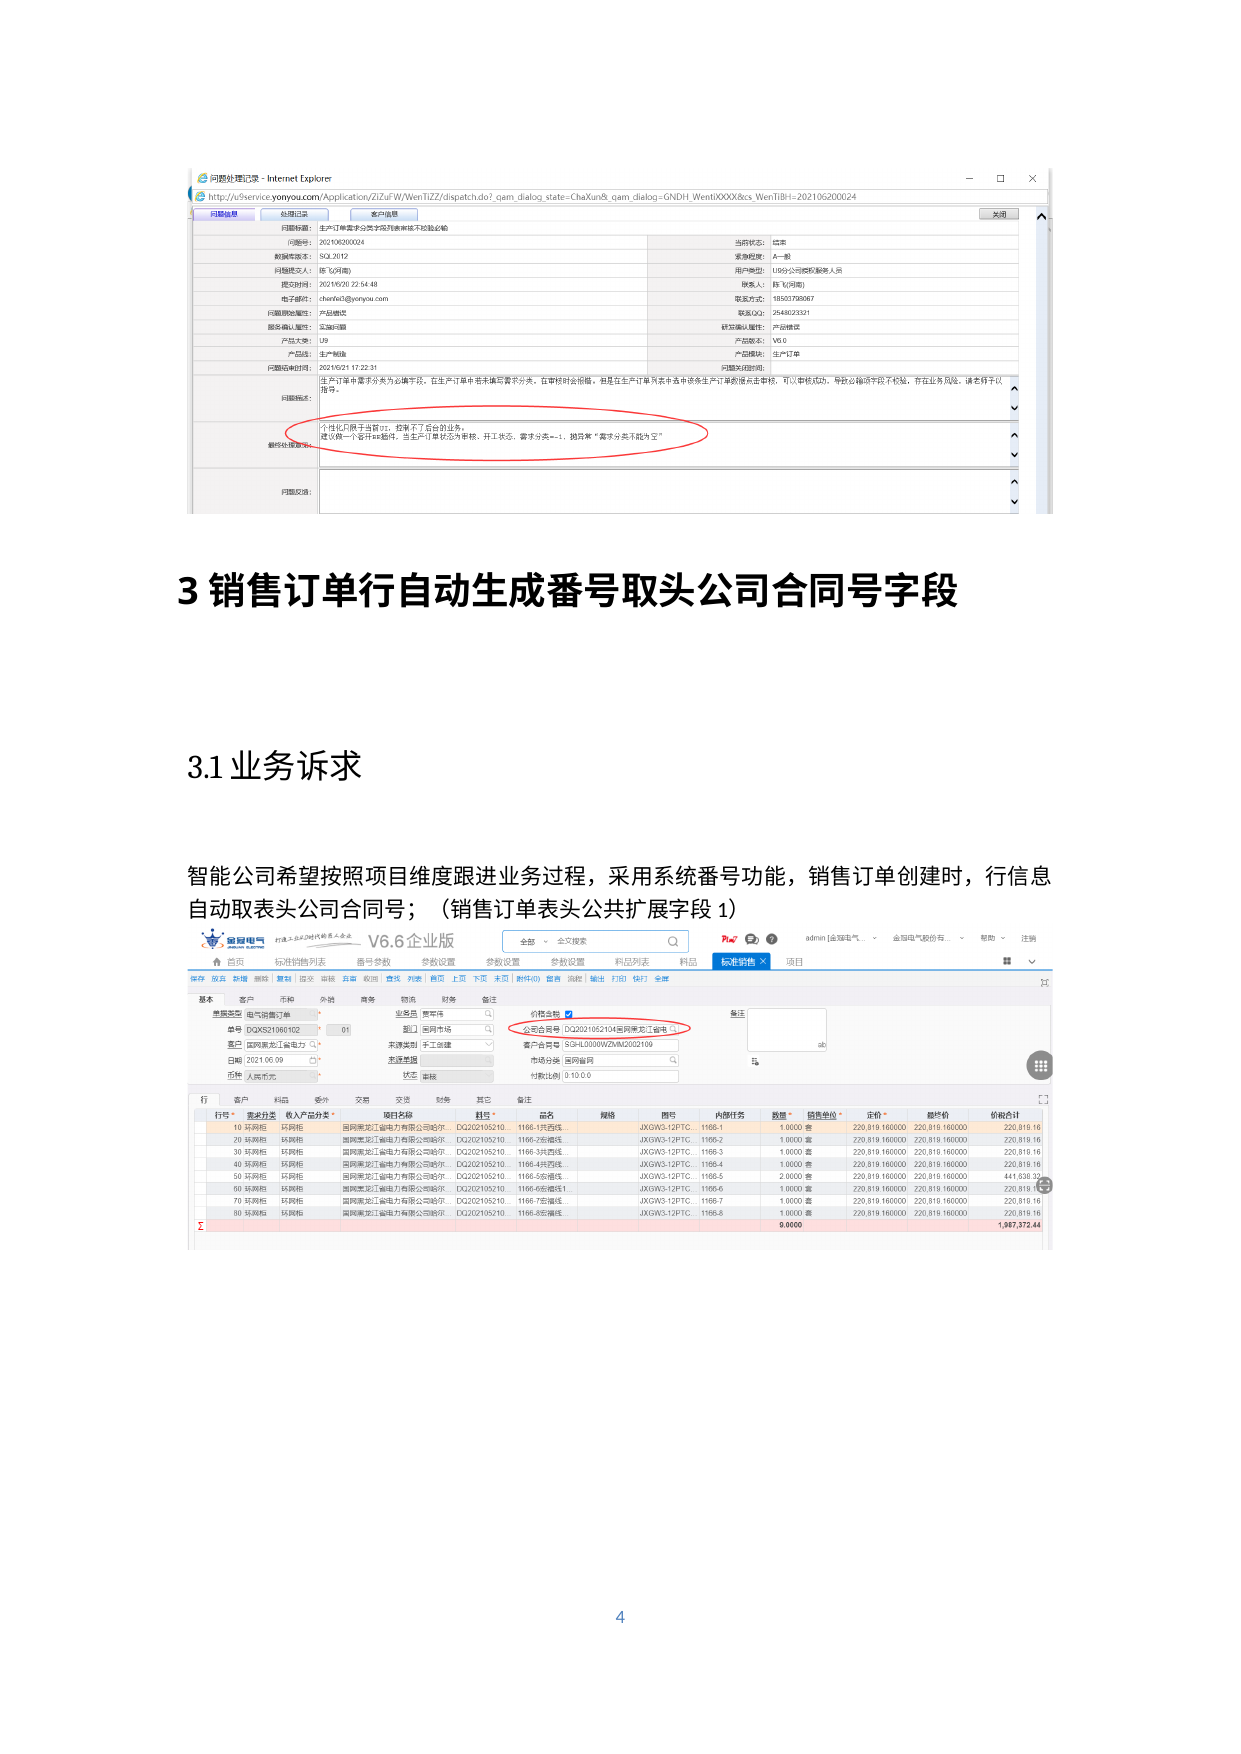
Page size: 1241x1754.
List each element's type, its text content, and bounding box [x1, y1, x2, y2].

picture [187, 168, 1053, 514]
list 销售订单行自动生成番号取头公司合同号字段 [177, 555, 1053, 620]
text 智能公司希望按照项目维度跟进业务过程，采用系统番号功能，销售订单创建时，行信息自动取表头公司合同号；（销售订单表头公共扩展字段1） [187, 859, 1053, 923]
list 业务诉求 [187, 731, 1053, 796]
picture [187, 923, 1053, 1250]
